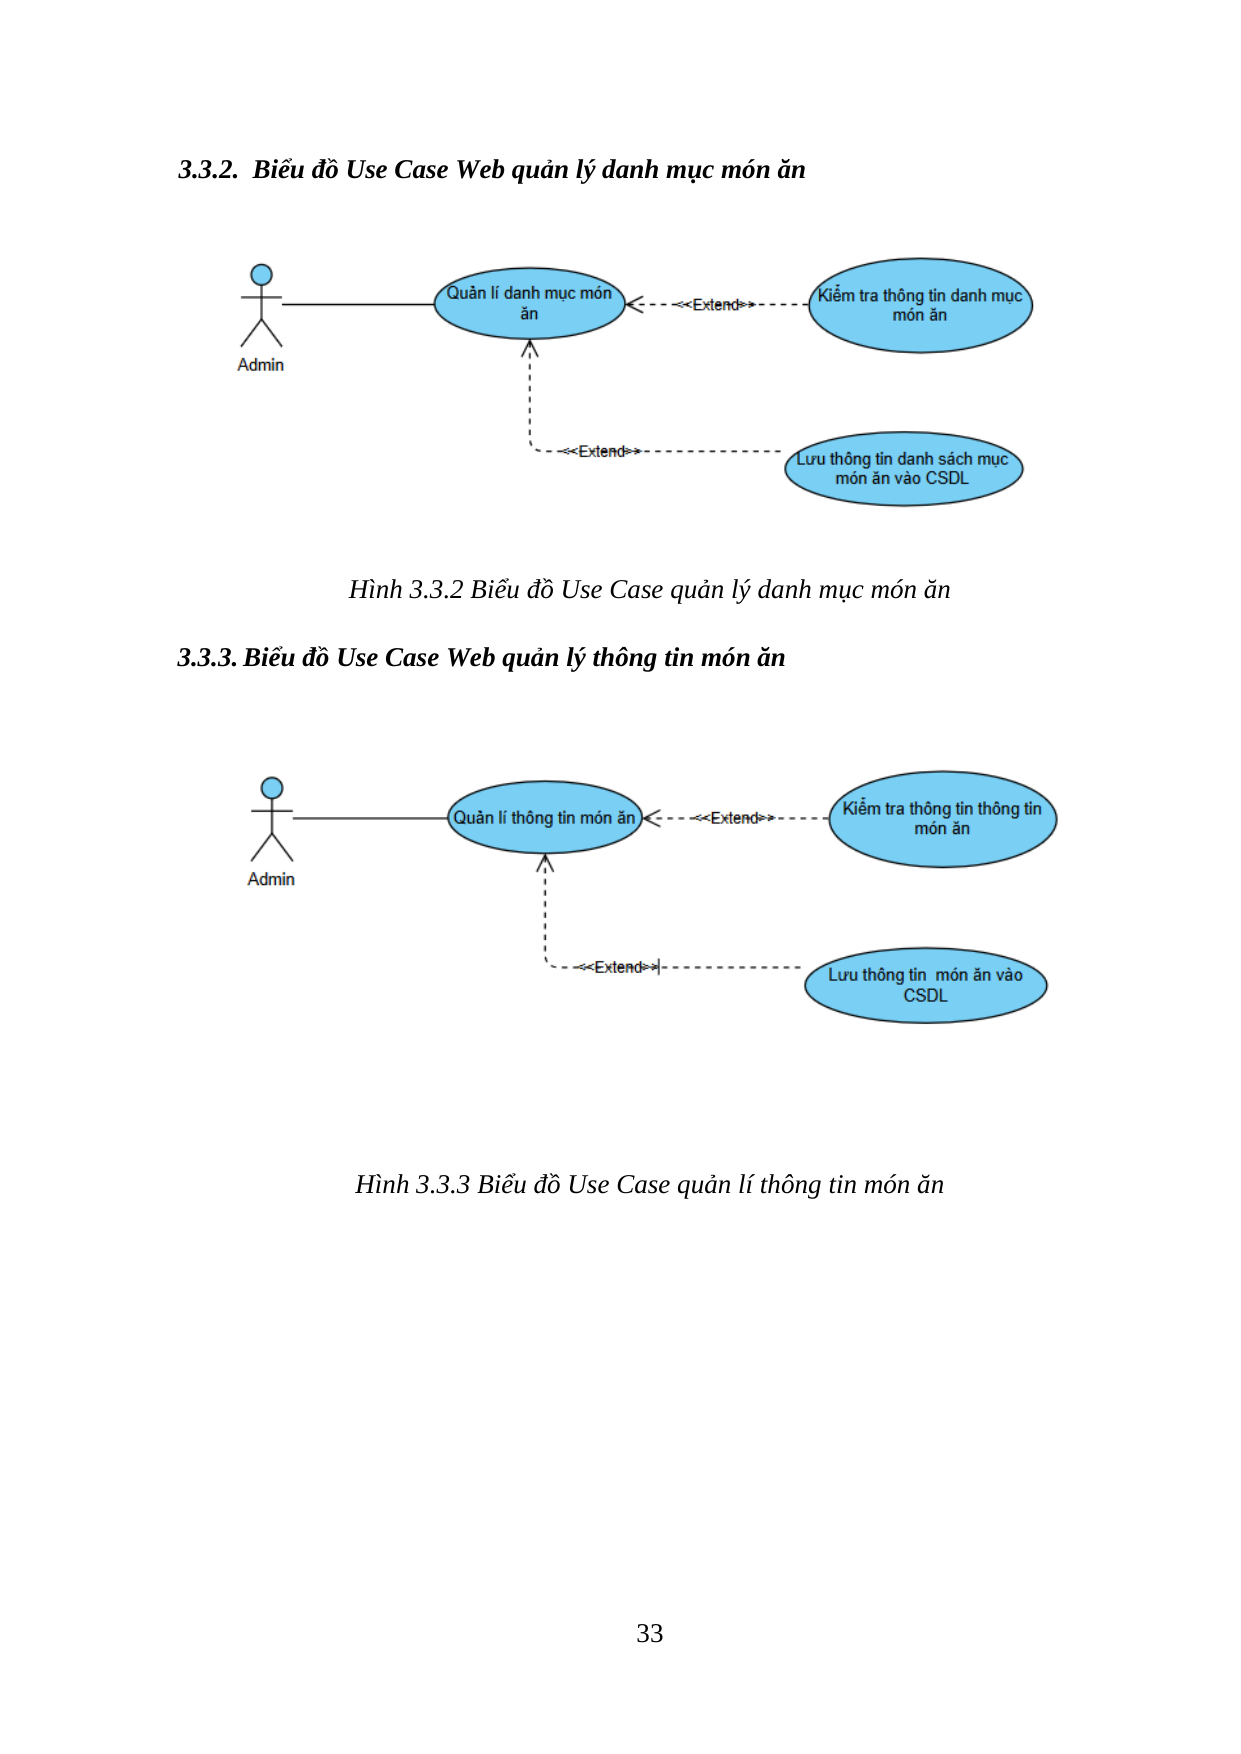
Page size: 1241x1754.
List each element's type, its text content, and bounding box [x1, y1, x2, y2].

subtitle Biểu đồ Use Case Web quản lý thông tin món ăn [177, 641, 1122, 672]
subtitle Biểu đồ Use Case Web quản lý danh mục món ăn [178, 153, 1122, 184]
picture [177, 694, 1123, 1079]
picture [177, 206, 1123, 542]
text Hình 3.3.2 Biểu đồ Use Case quản lý danh mục món ăn [177, 574, 1122, 605]
text Hình 3.3.3 Biểu đồ Use Case quản lí thông tin món ăn [177, 1168, 1122, 1199]
